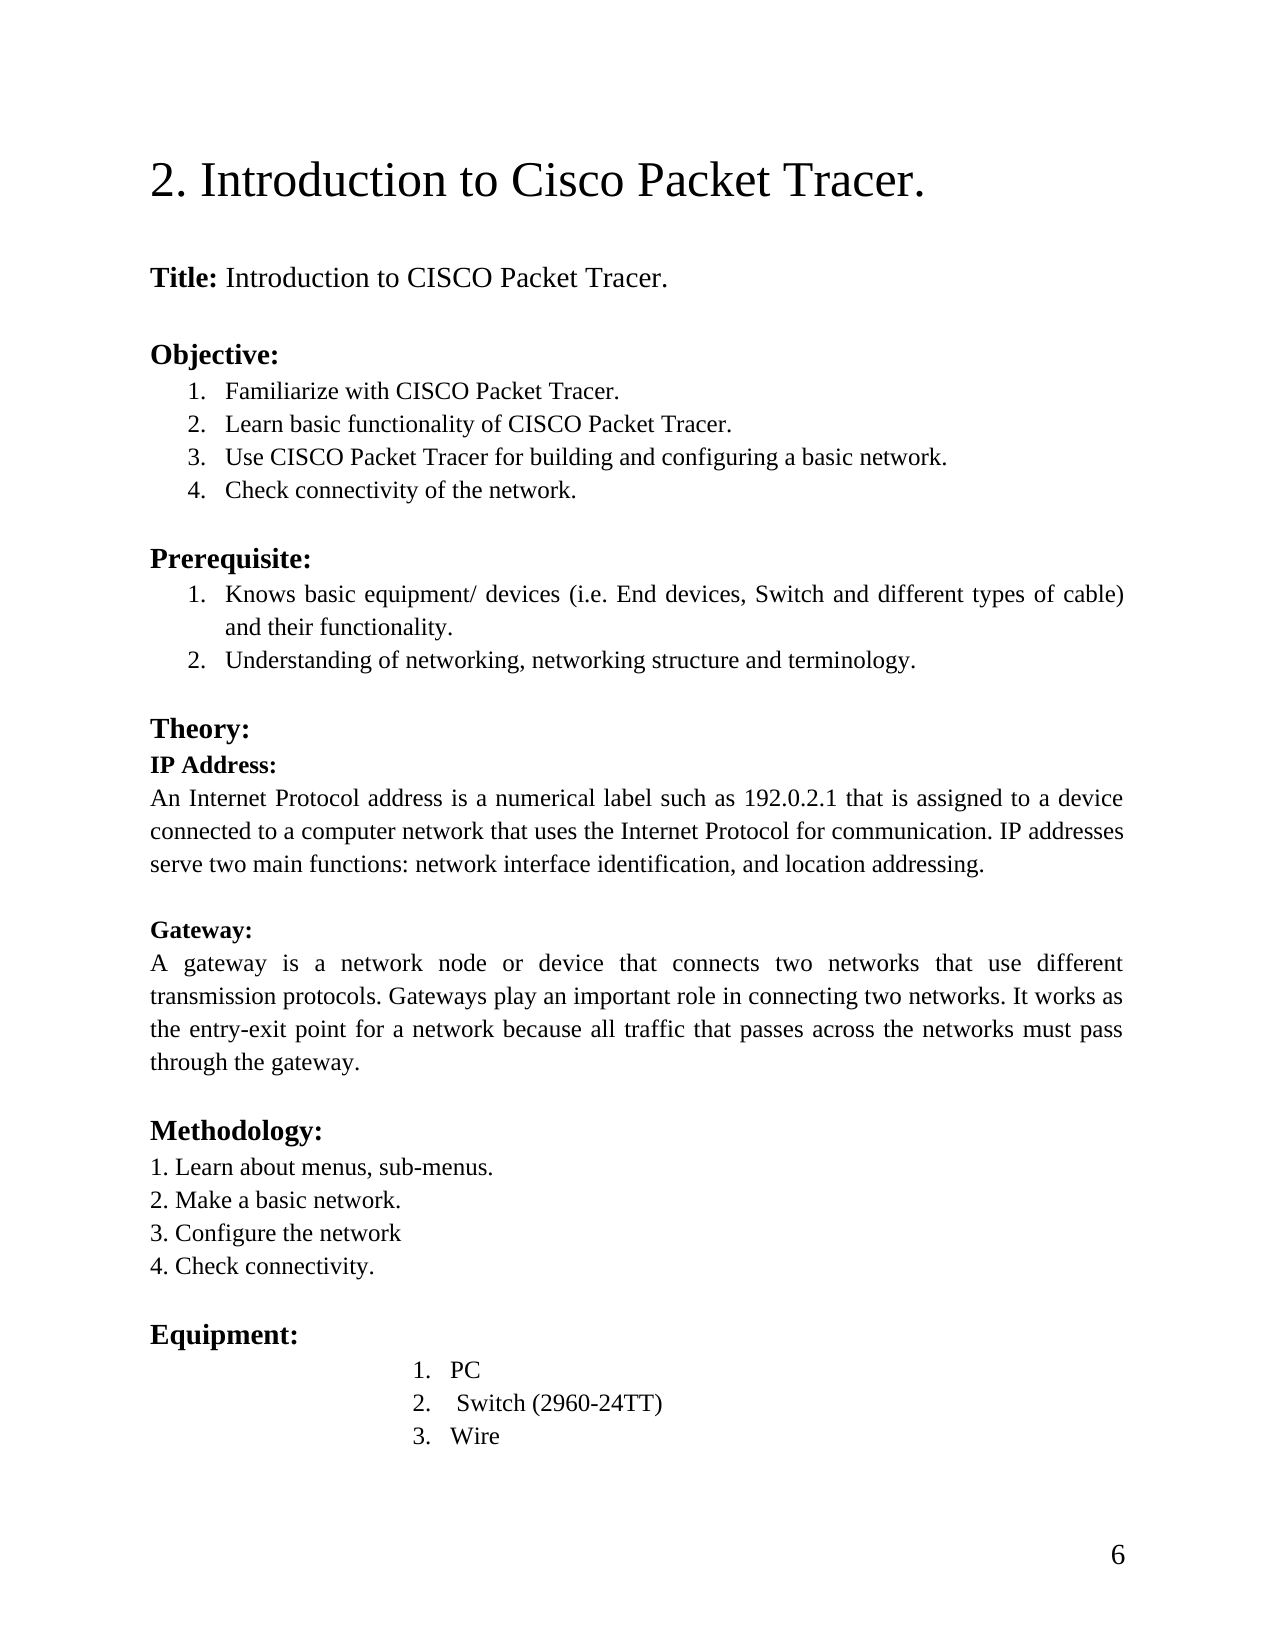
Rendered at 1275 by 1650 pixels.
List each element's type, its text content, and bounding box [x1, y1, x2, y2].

list PC [412, 1355, 1125, 1384]
text 1. Learn about menus, sub-menus. [150, 1152, 1125, 1181]
text IP Address: [150, 750, 1125, 779]
text 2. Introduction to Cisco Packet Tracer. [150, 150, 1125, 207]
list Check connectivity of the network. [187, 475, 1125, 503]
list Understanding of networking, networking structure and terminology. [187, 645, 1125, 674]
text Prerequisite: [150, 541, 1125, 574]
text Methodology: [150, 1113, 1125, 1147]
text Objective: [150, 337, 1125, 371]
list Use CISCO Packet Tracer for building and configuring a basic network. [187, 442, 1125, 471]
list Familiarize with CISCO Packet Tracer. [187, 376, 1125, 404]
list Wire [412, 1421, 1125, 1450]
list Knows basic equipment/ devices (i.e. End devices, Switch and different types of cable) and their functionality. [187, 579, 1125, 641]
text Gateway: [150, 915, 1125, 944]
text 2. Make a basic network. [150, 1185, 1125, 1213]
text 4. Check connectivity. [150, 1251, 1125, 1279]
list Learn basic functionality of CISCO Packet Tracer. [187, 409, 1125, 437]
text An Internet Protocol address is a numerical label such as 192.0.2.1 that is assigned to a device connected to a computer network that uses the Internet Protocol for communication. IP addresses serve two main functions: network interface identification, and location addressing. [150, 783, 1125, 878]
text Equipment: [150, 1317, 1125, 1350]
text Theory: [150, 711, 1125, 745]
text A gateway is a network node or device that connects two networks that use different transmission protocols. Gateways play an important role in connecting two networks. It works as the entry-exit point for a network because all traffic that passes across the networks must pass through the gateway. [150, 948, 1125, 1076]
text Title: Introduction to CISCO Packet Tracer. [150, 260, 1125, 294]
text 3. Configure the network [150, 1218, 1125, 1247]
list Switch (2960-24TT) [412, 1388, 1125, 1417]
